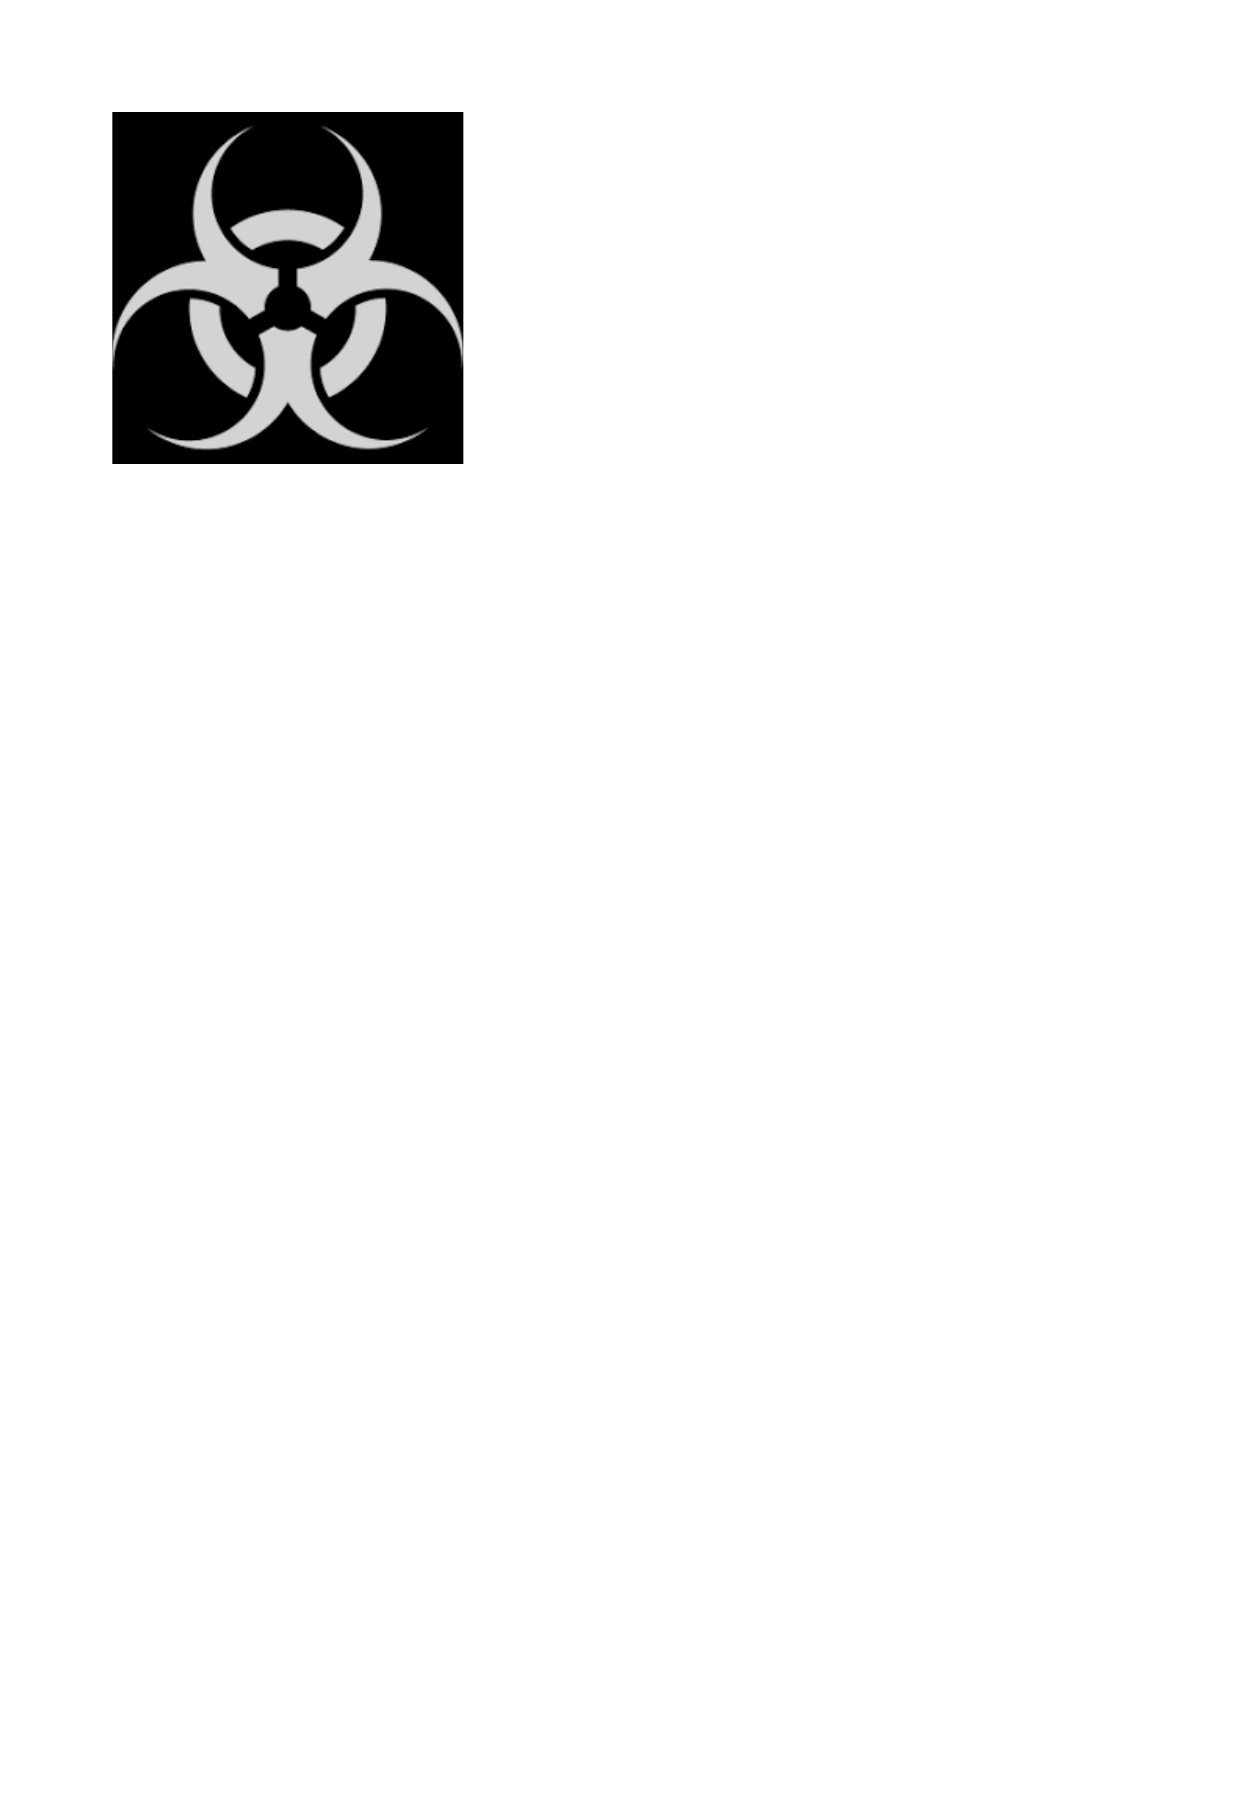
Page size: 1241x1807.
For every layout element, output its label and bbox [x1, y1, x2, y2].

picture [112, 112, 464, 464]
